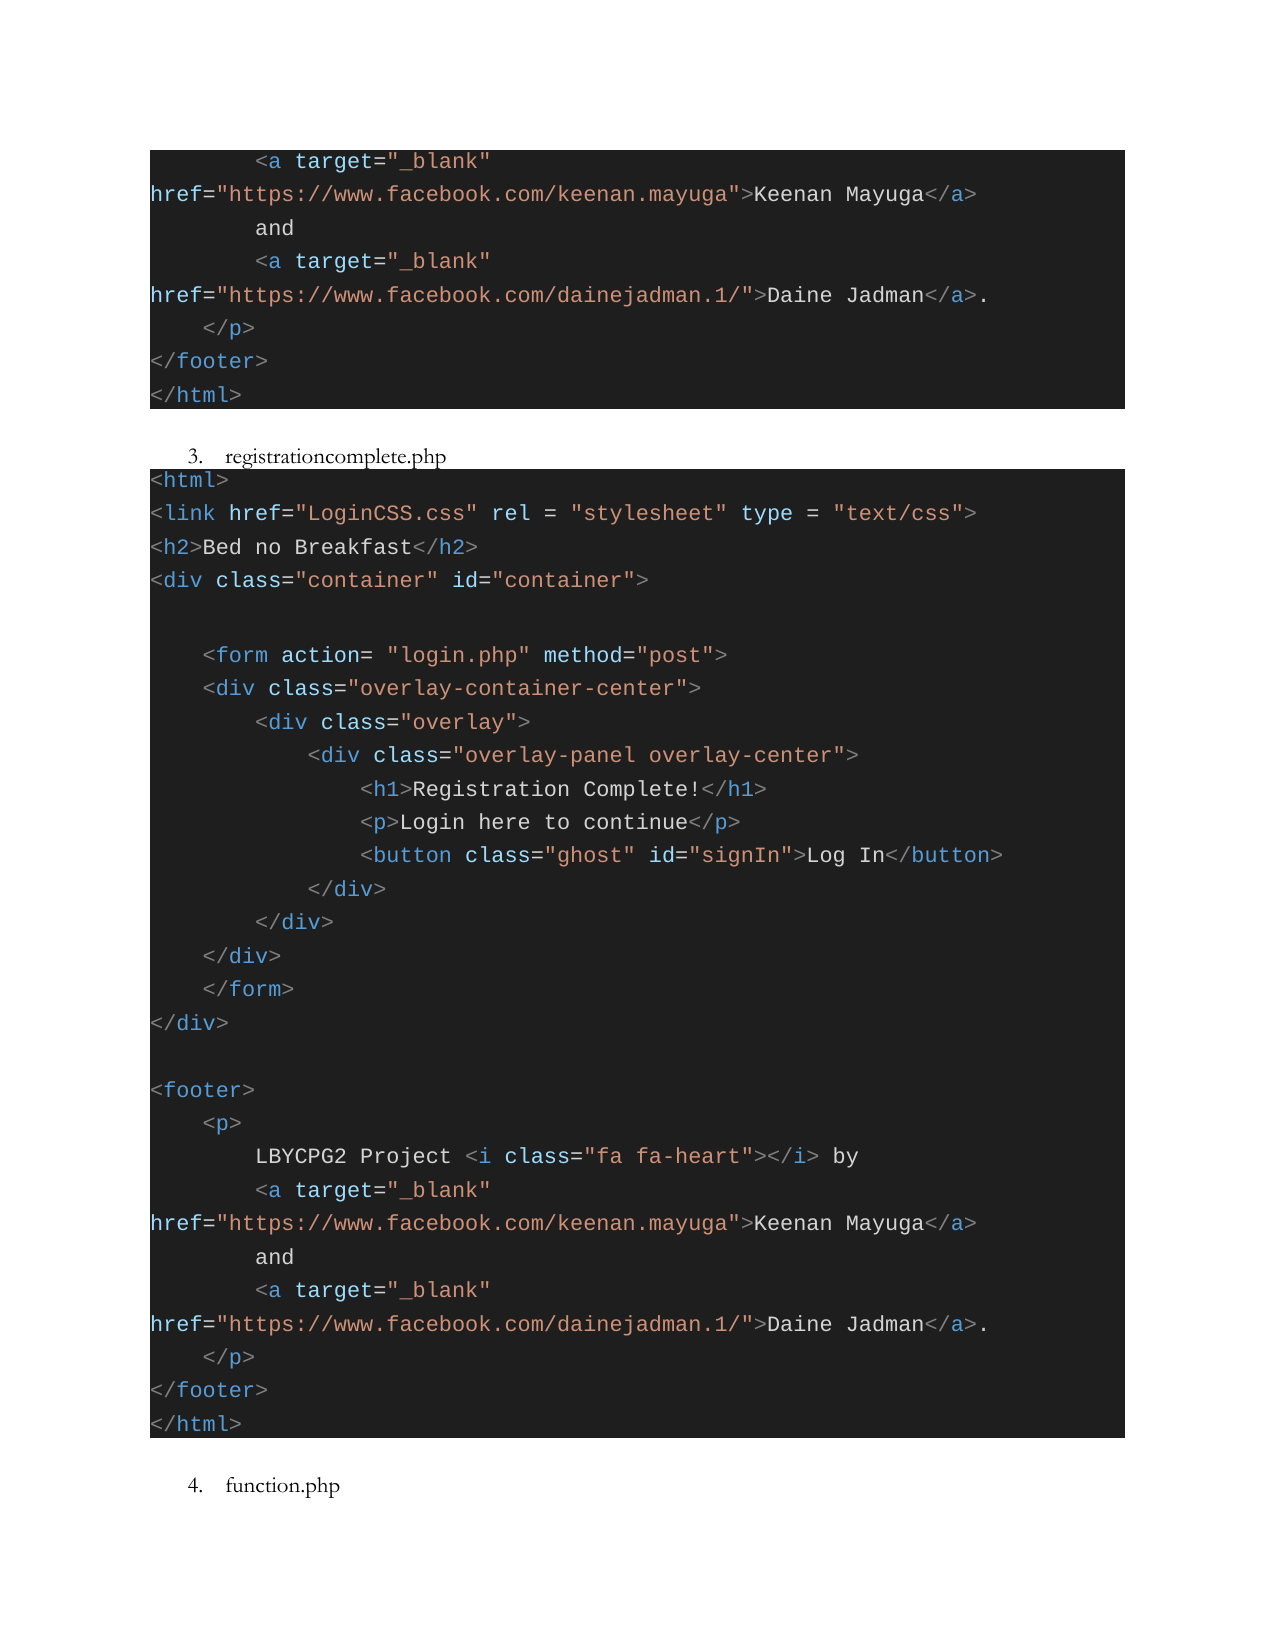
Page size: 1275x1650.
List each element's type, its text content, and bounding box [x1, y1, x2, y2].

text <form action= "login.php" method="post"> [150, 644, 1125, 669]
list registrationcomplete.php [187, 443, 1125, 469]
text LBYCPG2 Project <i class="fa fa-heart"></i> by [150, 1146, 1125, 1170]
text <link href="LoginCSS.css" rel = "stylesheet" type = "text/css"> [150, 503, 1125, 527]
text <button class="ghost" id="signIn">Log In</button> [150, 845, 1125, 869]
text <a target="_blank" href="https://www.facebook.com/dainejadman.1/">Daine Jadman</a>. [150, 250, 1125, 308]
text <a target="_blank" href="https://www.facebook.com/keenan.mayuga">Keenan Mayuga</a> [150, 1179, 1125, 1237]
text </div> [150, 945, 1125, 970]
text and [150, 1246, 1125, 1271]
text <a target="_blank" href="https://www.facebook.com/keenan.mayuga">Keenan Mayuga</a> [150, 150, 1125, 208]
text <div class="overlay"> [150, 711, 1125, 736]
text </html> [150, 1413, 1125, 1438]
text </footer> [150, 351, 1125, 375]
text <p>Login here to continue</p> [150, 811, 1125, 836]
text </form> [150, 978, 1125, 1003]
list function.php [187, 1472, 1125, 1498]
text <html> [150, 469, 1125, 494]
text <p> [150, 1112, 1125, 1137]
text </footer> [150, 1380, 1125, 1404]
text </p> [150, 1346, 1125, 1371]
text <h2>Bed no Breakfast</h2> [150, 536, 1125, 561]
text </html> [150, 384, 1125, 409]
text <a target="_blank" href="https://www.facebook.com/dainejadman.1/">Daine Jadman</a>. [150, 1279, 1125, 1338]
text </div> [150, 878, 1125, 903]
text <h1>Registration Complete!</h1> [150, 778, 1125, 803]
text <footer> [150, 1079, 1125, 1103]
text <div class="overlay-container-center"> [150, 677, 1125, 702]
text <div class="overlay-panel overlay-center"> [150, 744, 1125, 769]
text </p> [150, 317, 1125, 342]
text <div class="container" id="container"> [150, 569, 1125, 594]
text </div> [150, 1012, 1125, 1037]
text </div> [150, 912, 1125, 936]
text and [150, 217, 1125, 242]
